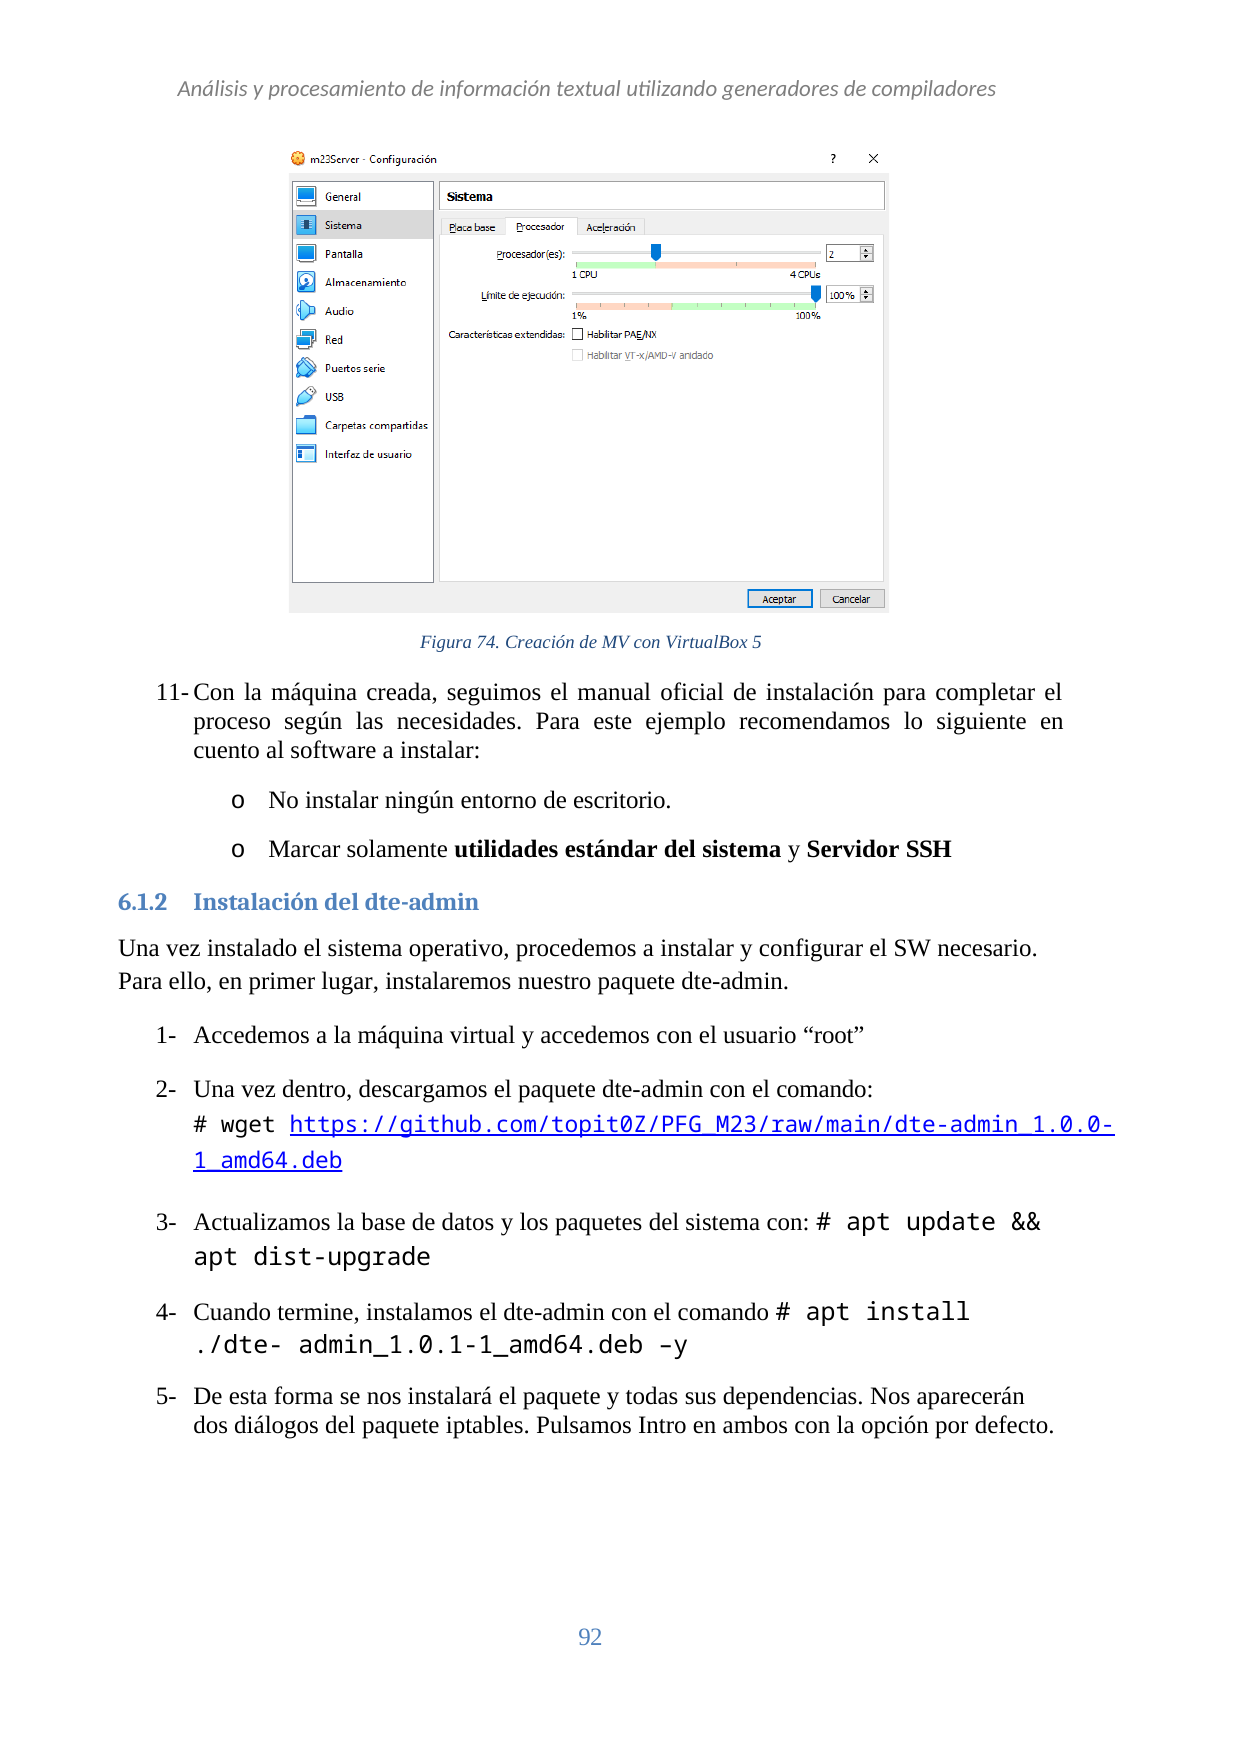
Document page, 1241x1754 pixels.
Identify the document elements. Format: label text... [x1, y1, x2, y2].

list Marcar solamente utilidades estándar del sistema y Servidor SSH [230, 834, 1173, 865]
list Con la máquina creada, seguimos el manual oficial de instalación para completar el proceso según las necesidades. Para este ejemplo recomendamos lo siguiente en cuento al software a instalar: [156, 677, 1063, 763]
list Cuando termine, instalamos el dte-admin con el comando # apt install ./dte- admin_1.0.1-1_amd64.deb –y [156, 1293, 1063, 1361]
subtitle Instalación del dte-admin [118, 888, 1173, 917]
list Accedemos a la máquina virtual y accedemos con el usuario “root” [155, 1020, 1173, 1049]
list Actualizamos la base de datos y los paquetes del sistema con: # apt update && apt dist-upgrade [156, 1204, 1064, 1272]
list De esta forma se nos instalará el paquete y todas sus dependencias. Nos aparecerán dos diálogos del paquete iptables. Pulsamos Intro en ambos con la opción por defecto. [156, 1381, 1063, 1439]
text # wget https://github.com/topit0Z/PFG_M23/raw/main/dte-admin_1.0.0- 1_amd64.deb [193, 1108, 1122, 1175]
list Una vez dentro, descargamos el paquete dte-admin con el comando: [155, 1074, 1173, 1103]
text Figura 74. Creación de MV con VirtualBox 5 [420, 631, 1173, 652]
text Una vez instalado el sistema operativo, procedemos a instalar y configurar el SW necesario. Para ello, en primer lugar, instalaremos nuestro paquete dte-admin. [118, 933, 1057, 995]
picture [288, 151, 890, 613]
list No instalar ningún entorno de escritorio. [230, 785, 1173, 816]
